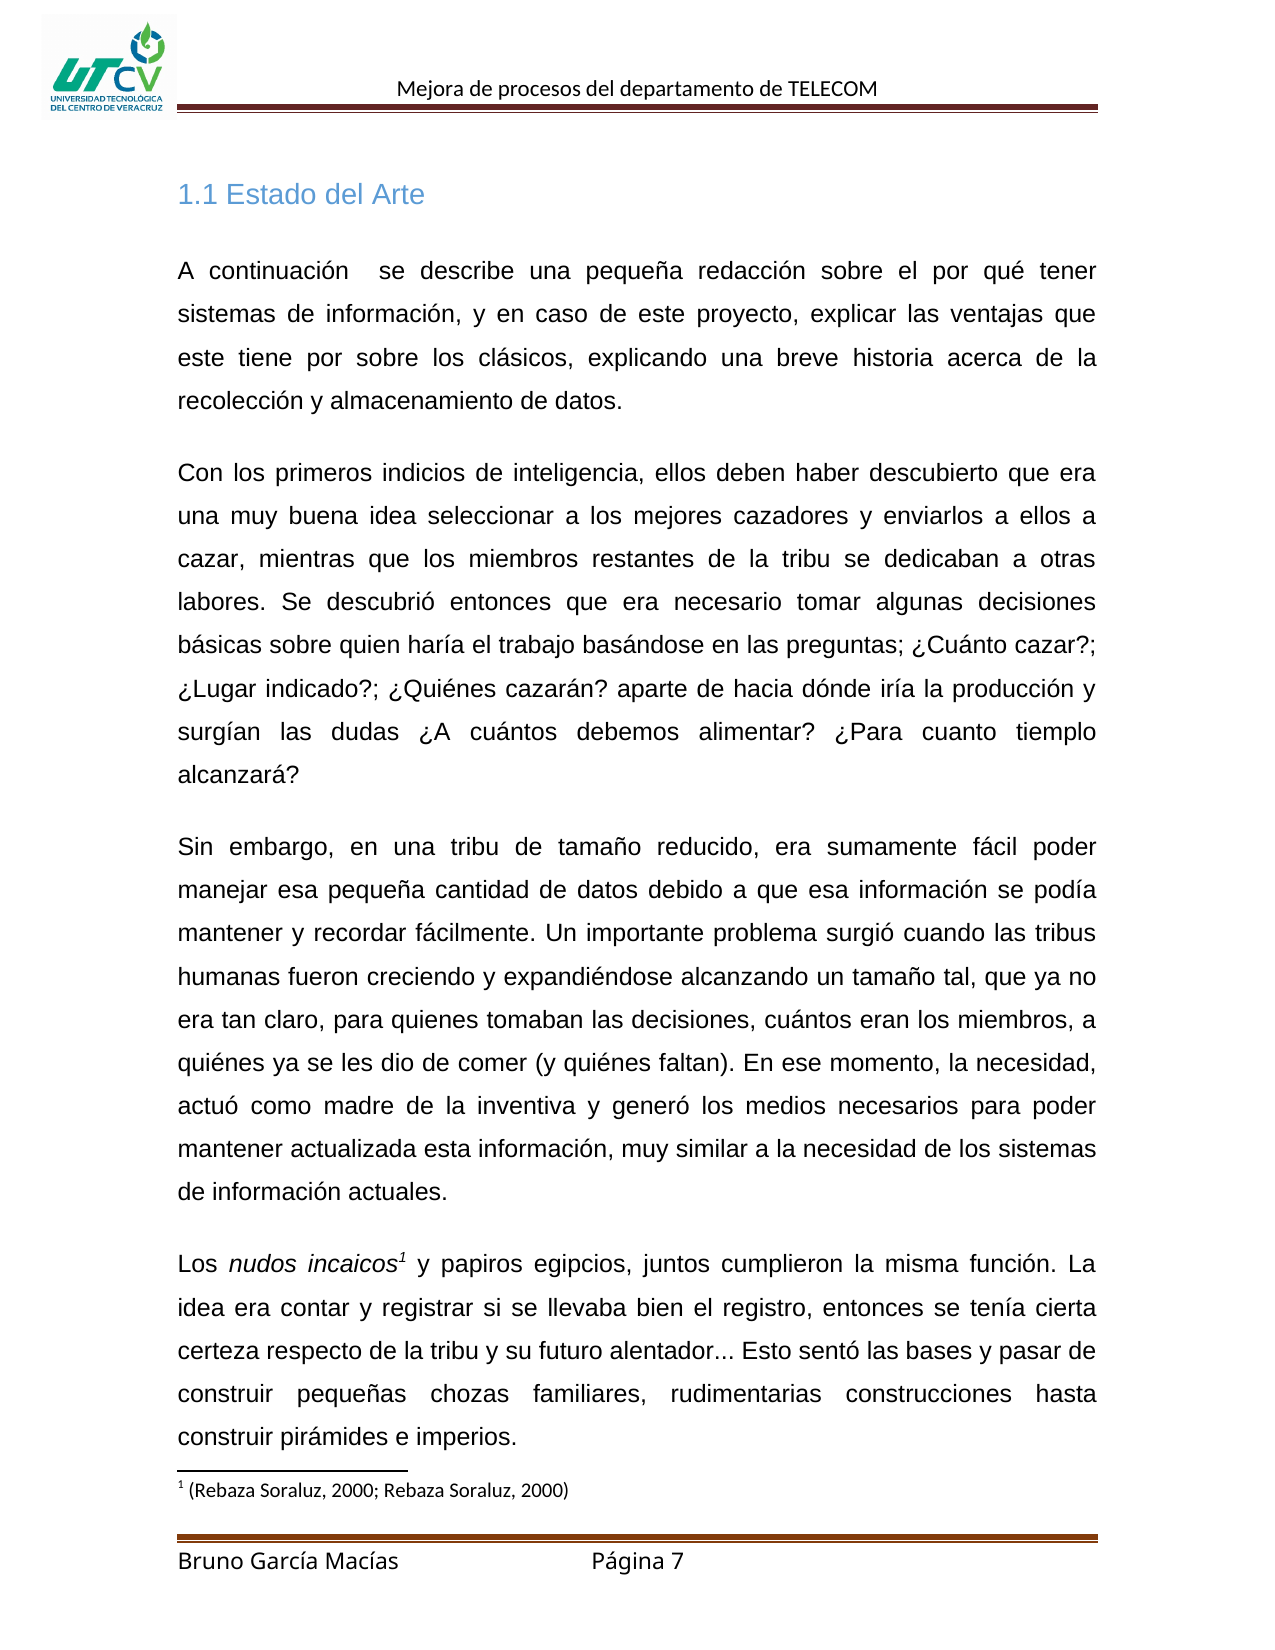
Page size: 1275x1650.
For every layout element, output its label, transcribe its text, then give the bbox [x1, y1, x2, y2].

text Con los primeros indicios de inteligencia, ellos deben haber descubierto que era una muy buena idea seleccionar a los mejores cazadores y enviarlos a ellos a cazar, mientras que los miembros restantes de la tribu se dedicaban a otras labores. Se descubrió entonces que era necesario tomar algunas decisiones básicas sobre quien haría el trabajo basándose en las preguntas; ¿Cuánto cazar?; ¿Lugar indicado?; ¿Quiénes cazarán? aparte de hacia dónde iría la producción y surgían las dudas ¿A cuántos debemos alimentar? ¿Para cuanto tiemplo alcanzará? [177, 458, 1098, 788]
subtitle 1.1 Estado del Arte [177, 177, 1098, 210]
picture [41, 14, 178, 120]
text Los nudos incaicos y papiros egipcios, juntos cumplieron la misma función. La idea era contar y registrar si se llevaba bien el registro, entonces se tenía cierta certeza respecto de la tribu y su futuro alentador... Esto sentó las bases y pasar de construir pequeñas chozas familiares, rudimentarias construcciones hasta construir pirámides e imperios. [177, 1249, 1098, 1451]
text Sin embargo, en una tribu de tamaño reducido, era sumamente fácil poder manejar esa pequeña cantidad de datos debido a que esa información se podía mantener y recordar fácilmente. Un importante problema surgió cuando las tribus humanas fueron creciendo y expandiéndose alcanzando un tamaño tal, que ya no era tan claro, para quienes tomaban las decisiones, cuántos eran los miembros, a quiénes ya se les dio de comer (y quiénes faltan). En ese momento, la necesidad, actuó como madre de la inventiva y generó los medios necesarios para poder mantener actualizada esta información, muy similar a la necesidad de los sistemas de información actuales. [177, 832, 1098, 1206]
text A continuación se describe una pequeña redacción sobre el por qué tener sistemas de información, y en caso de este proyecto, explicar las ventajas que este tiene por sobre los clásicos, explicando una breve historia acerca de la recolección y almacenamiento de datos. [177, 256, 1098, 414]
